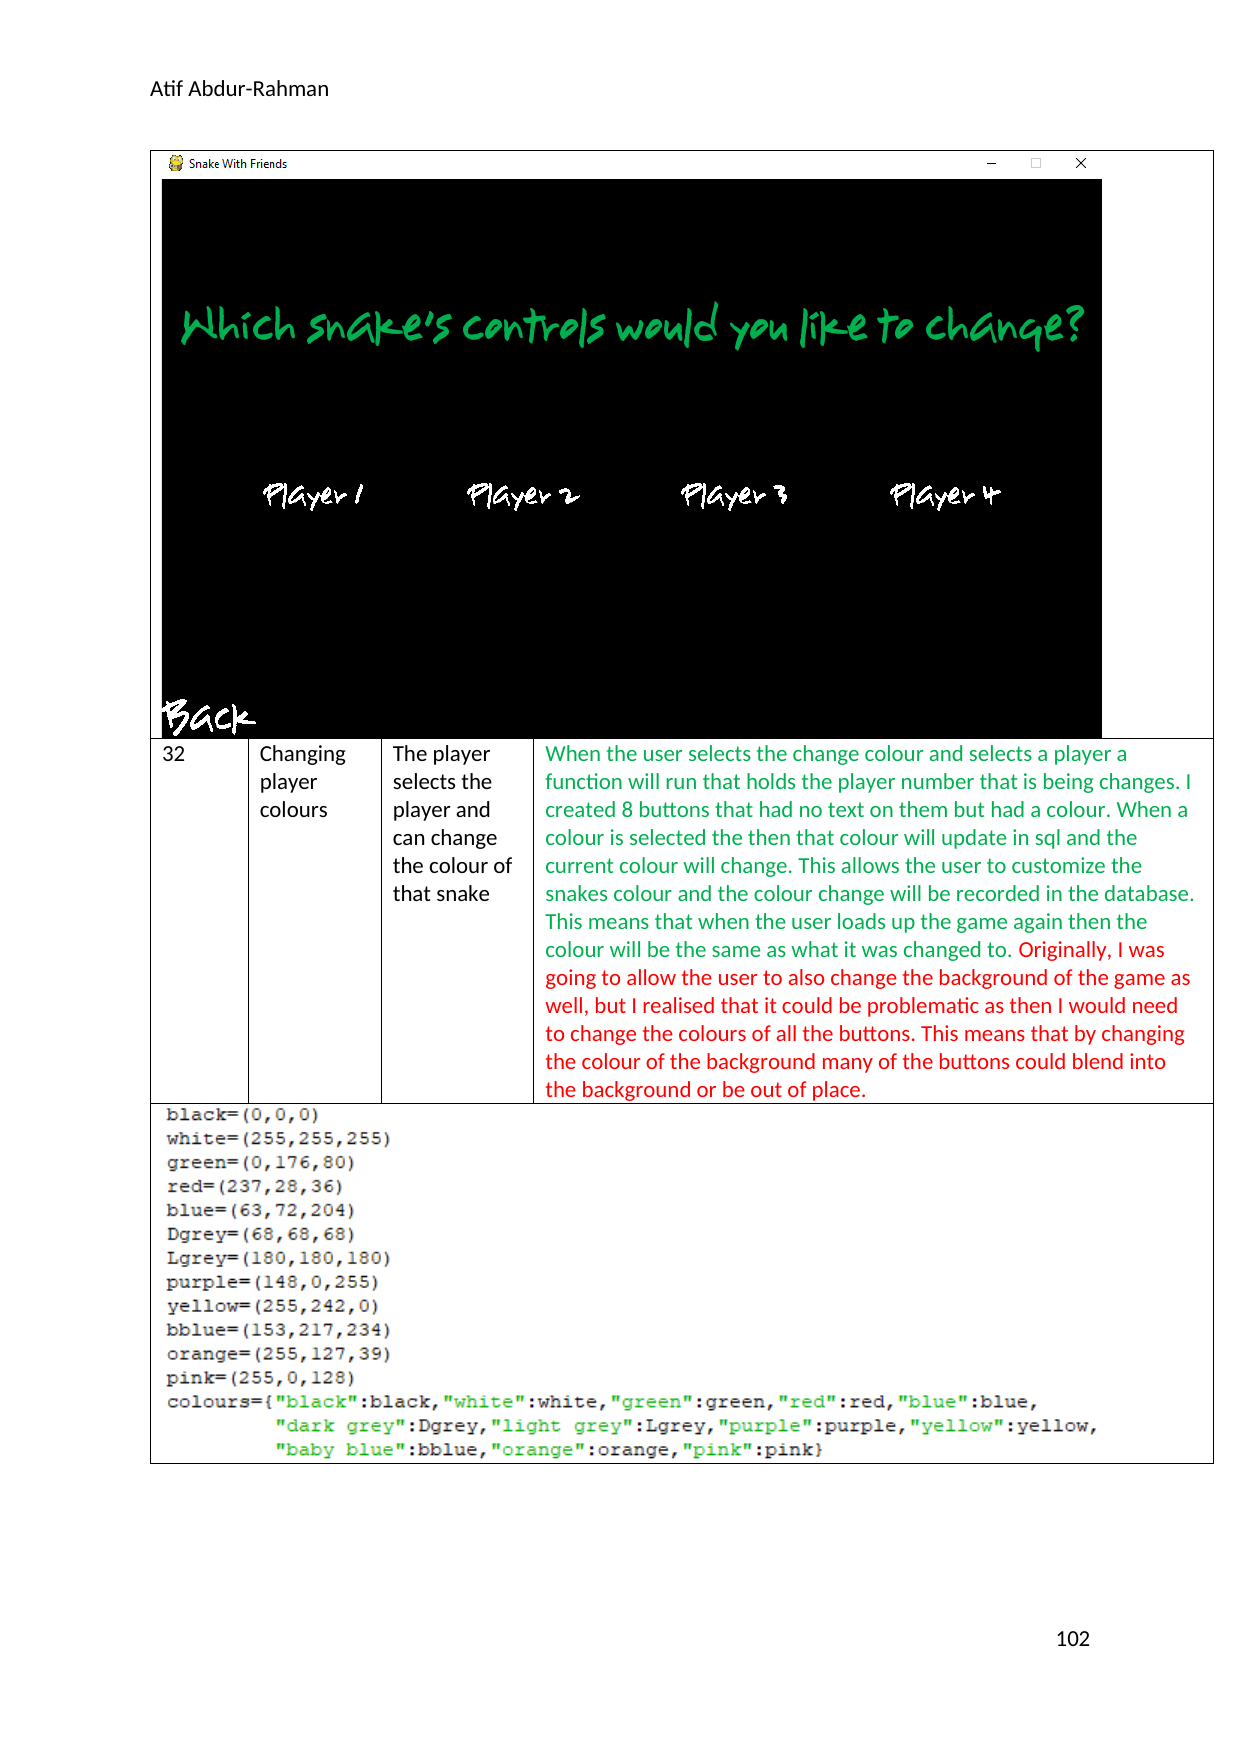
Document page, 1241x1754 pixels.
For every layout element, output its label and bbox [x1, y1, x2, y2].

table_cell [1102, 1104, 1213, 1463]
picture [161, 151, 1102, 738]
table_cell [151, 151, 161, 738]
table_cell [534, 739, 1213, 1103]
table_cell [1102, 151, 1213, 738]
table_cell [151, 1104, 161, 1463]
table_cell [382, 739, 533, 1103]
picture [161, 1104, 1102, 1463]
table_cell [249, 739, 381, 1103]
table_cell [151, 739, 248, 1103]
